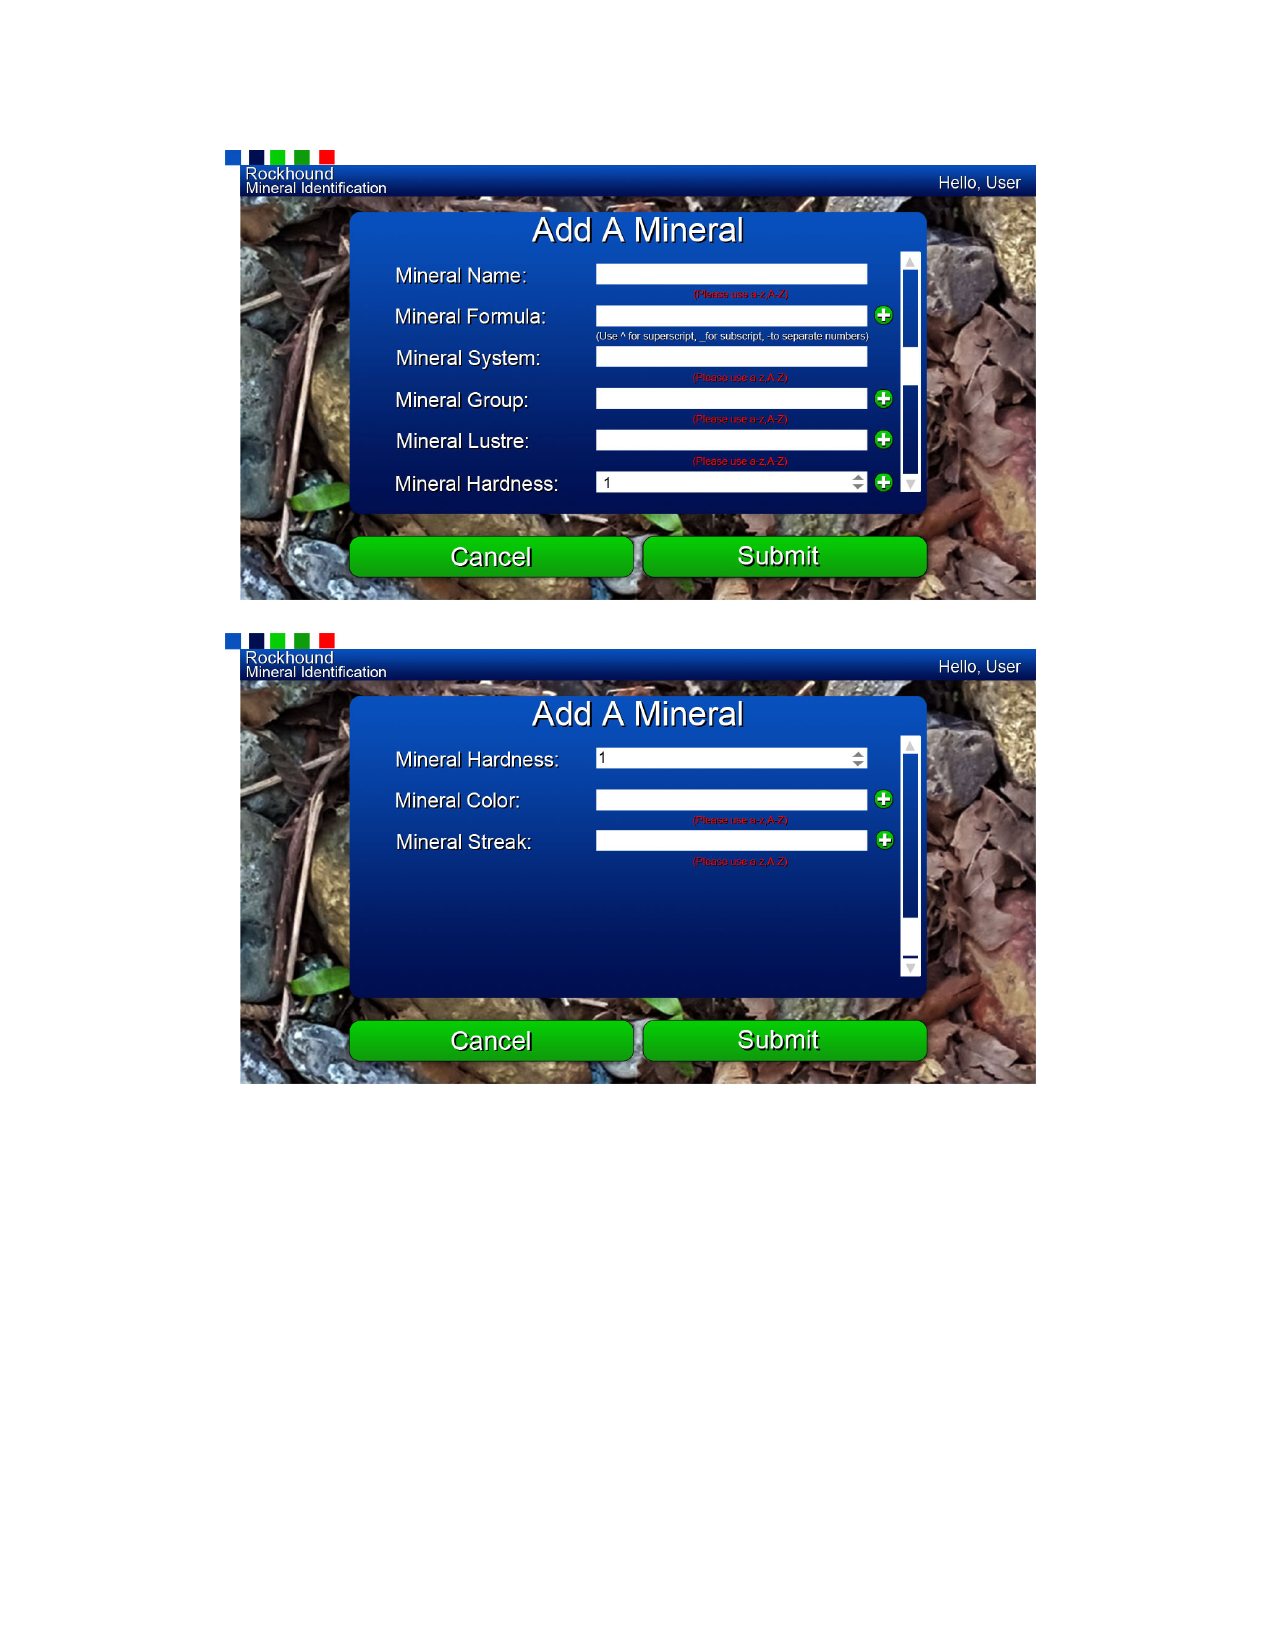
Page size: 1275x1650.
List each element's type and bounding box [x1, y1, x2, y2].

picture [225, 150, 1050, 615]
picture [225, 633, 1050, 1099]
